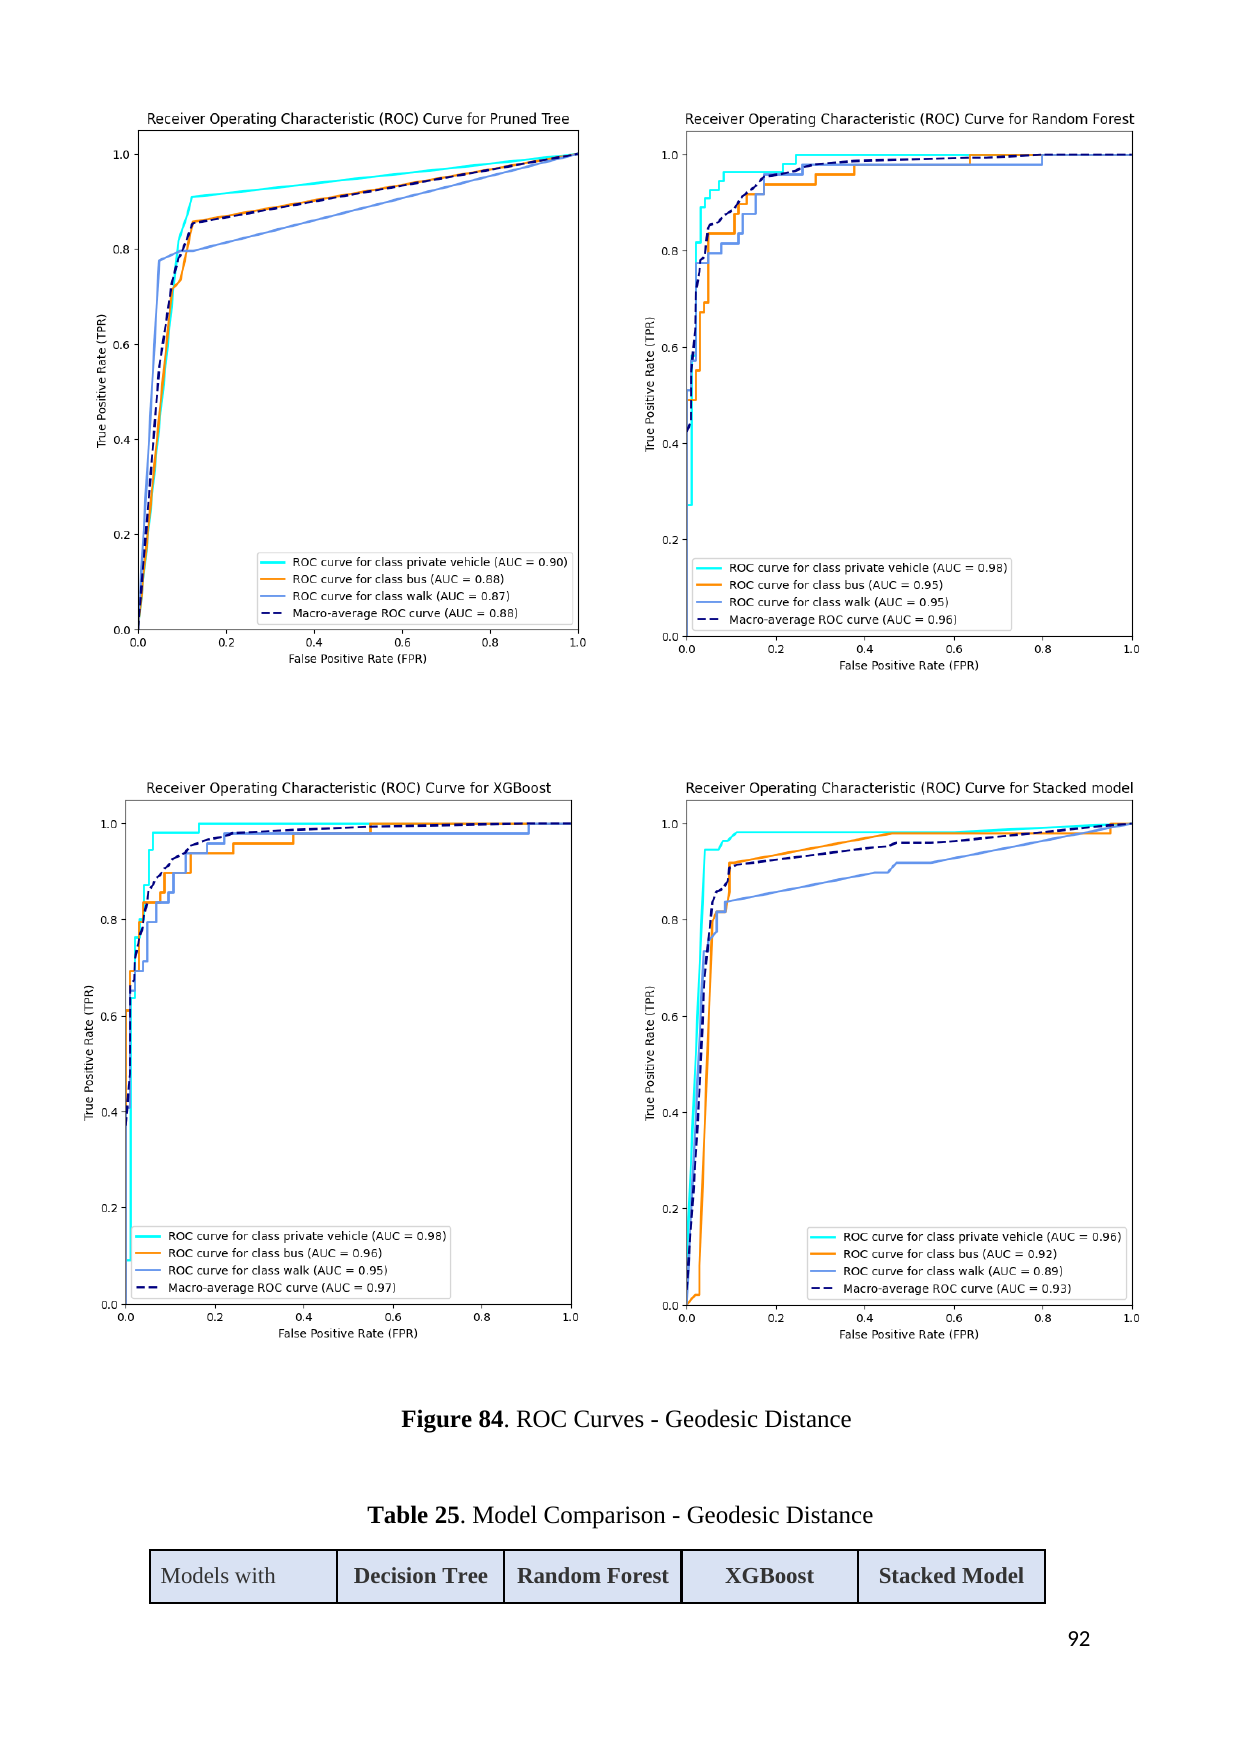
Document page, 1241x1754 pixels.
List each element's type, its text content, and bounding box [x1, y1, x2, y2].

text Table 25. Model Comparison - Geodesic Distance [150, 1500, 1090, 1528]
picture [636, 105, 1148, 679]
picture [636, 773, 1148, 1348]
picture [75, 773, 587, 1347]
picture [88, 104, 594, 672]
table_header XGBoost [683, 1551, 857, 1602]
table_header Decision Tree [338, 1551, 503, 1602]
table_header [151, 1551, 336, 1602]
table_header Stacked Model [859, 1551, 1044, 1602]
table_header Random Forest [505, 1551, 680, 1602]
